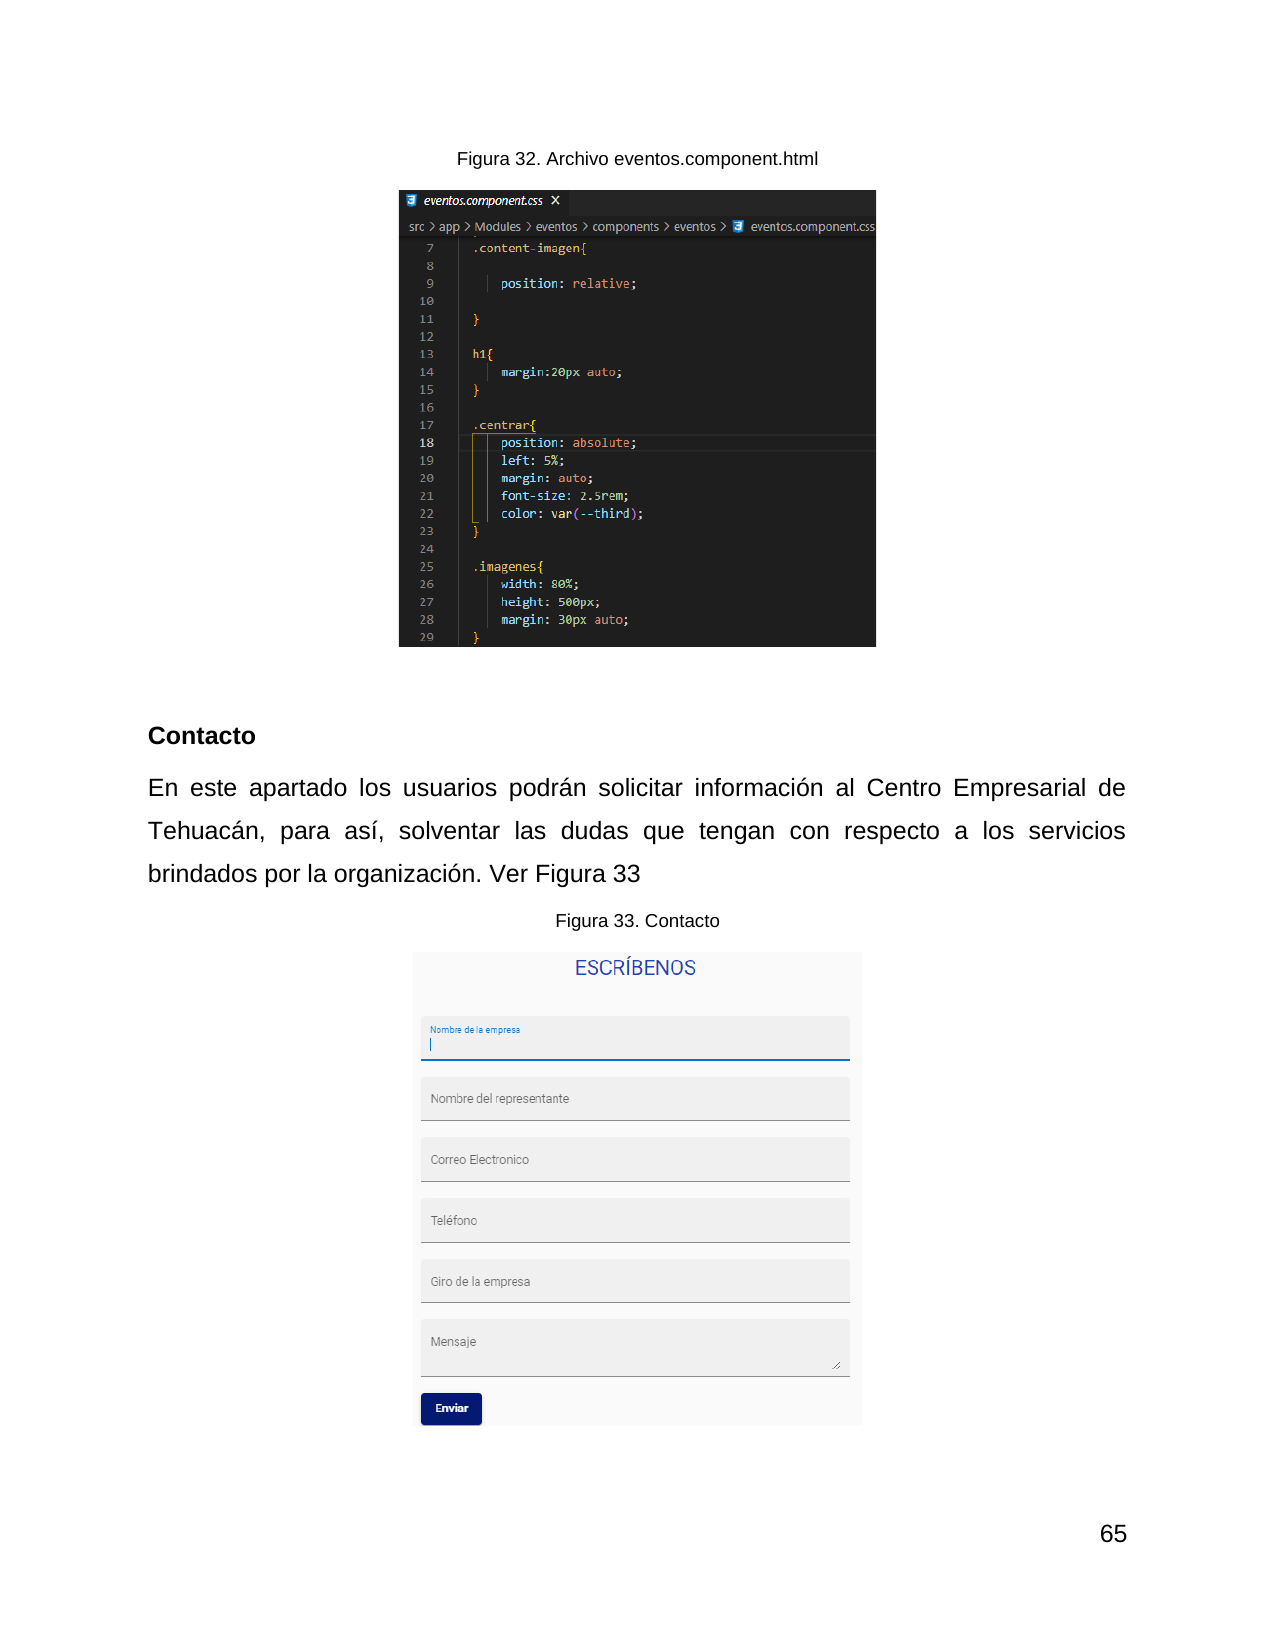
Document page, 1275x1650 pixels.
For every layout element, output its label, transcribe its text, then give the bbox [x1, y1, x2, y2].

text Figura 32. Archivo eventos.component.html [148, 148, 1127, 169]
text Contacto [148, 721, 1127, 750]
text En este apartado los usuarios podrán solicitar información al Centro Empresarial de Tehuacán, para así, solventar las dudas que tengan con respecto a los servicios brindados por la organización. Ver Figura 33 [148, 772, 1127, 887]
picture [412, 952, 863, 1426]
text Figura 33. Contacto [148, 910, 1127, 932]
picture [398, 190, 877, 647]
